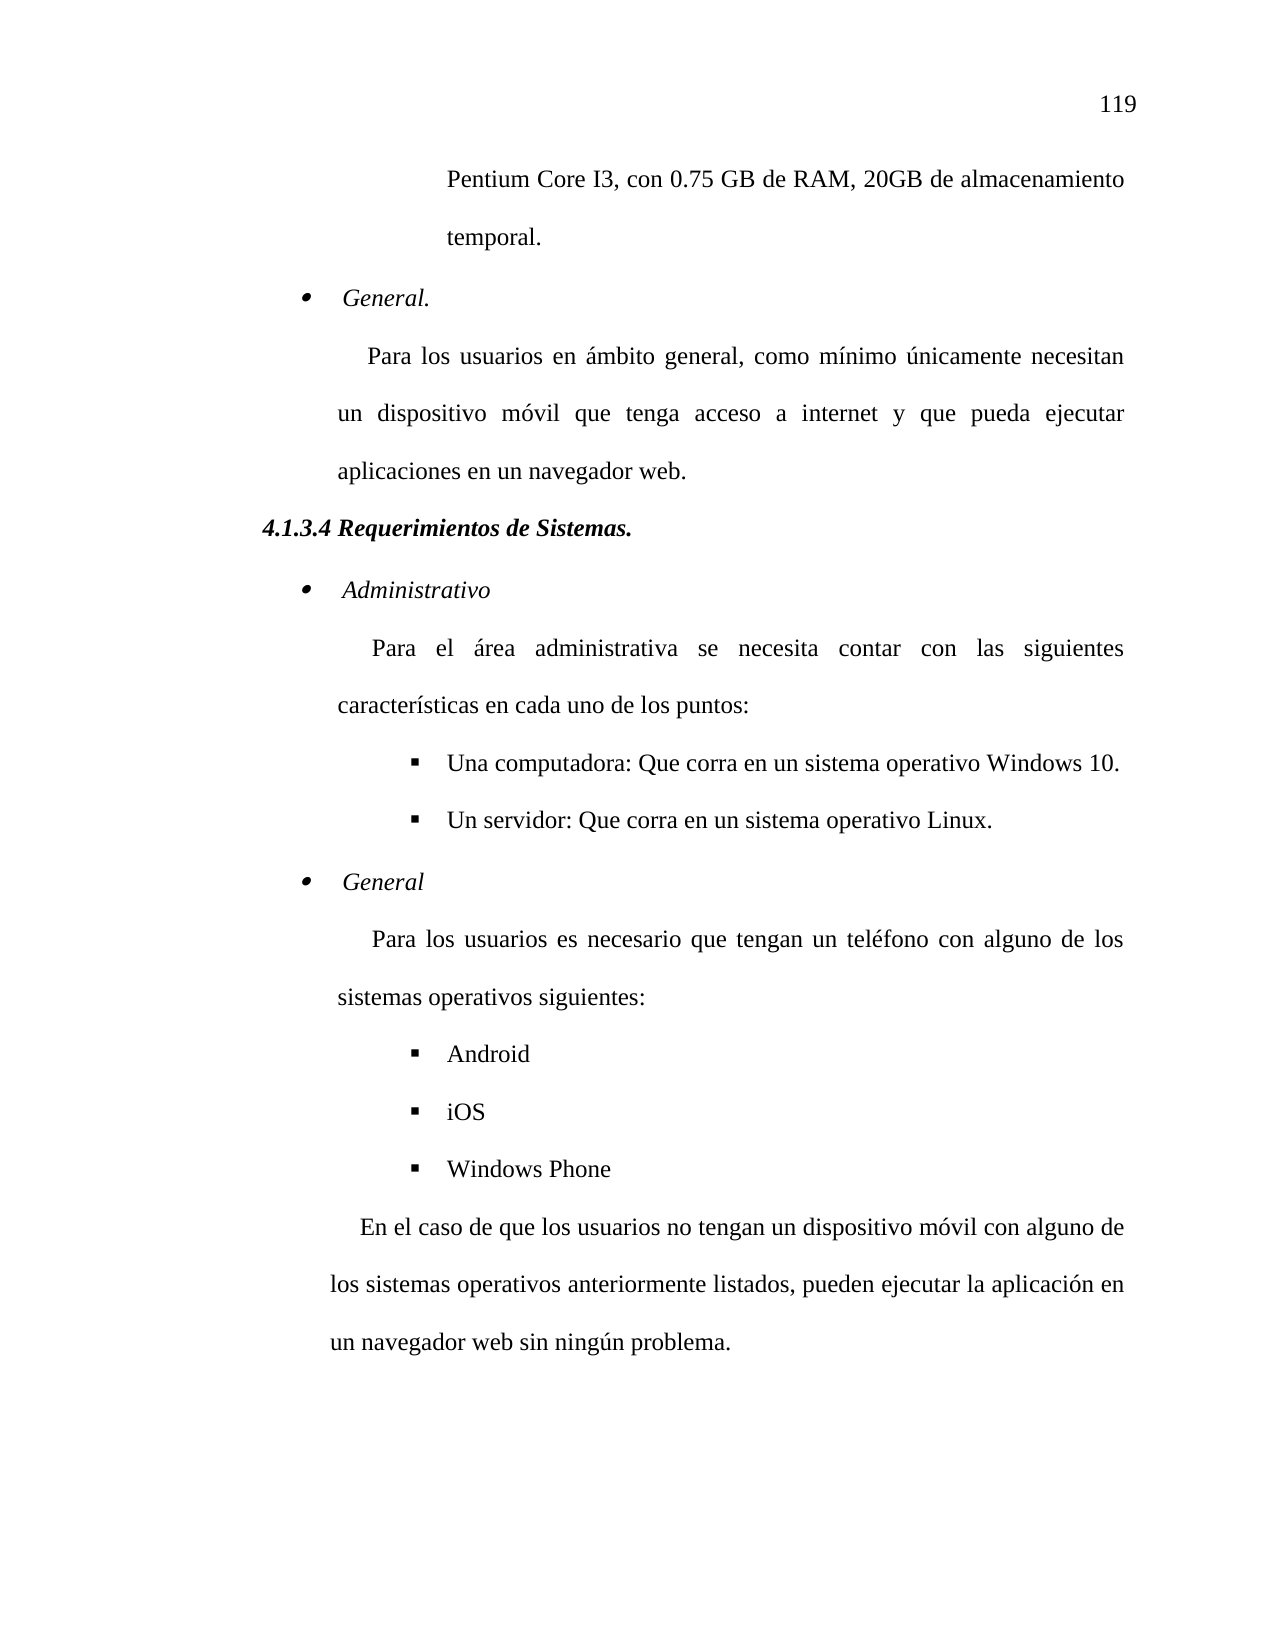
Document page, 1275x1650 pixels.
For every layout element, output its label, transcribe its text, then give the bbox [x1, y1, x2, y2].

text Para los usuarios es necesario que tengan un teléfono con alguno de los sistemas operativos siguientes: [337, 924, 1125, 1011]
text Para el área administrativa se necesita contar con las siguientes características en cada uno de los puntos: [337, 633, 1125, 719]
text Para los usuarios en ámbito general, como mínimo únicamente necesitan un dispositivo móvil que tenga acceso a internet y que pueda ejecutar aplicaciones en un navegador web. [337, 341, 1125, 485]
text En el caso de que los usuarios no tengan un dispositivo móvil con alguno de los sistemas operativos anteriormente listados, pueden ejecutar la aplicación en un navegador web sin ningún problema. [330, 1212, 1125, 1356]
text General [300, 867, 1125, 896]
subtitle Requerimientos de Sistemas. [262, 513, 1125, 542]
list Un servidor: Que corra en un sistema operativo Linux. [409, 805, 1125, 834]
text Administrativo [300, 575, 1125, 604]
list Una computadora: Que corra en un sistema operativo Windows 10. [409, 748, 1125, 776]
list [409, 164, 1125, 251]
list Windows Phone [409, 1154, 1125, 1183]
list iOS [409, 1097, 1125, 1126]
list Android [409, 1039, 1125, 1068]
text General. [300, 283, 1125, 312]
